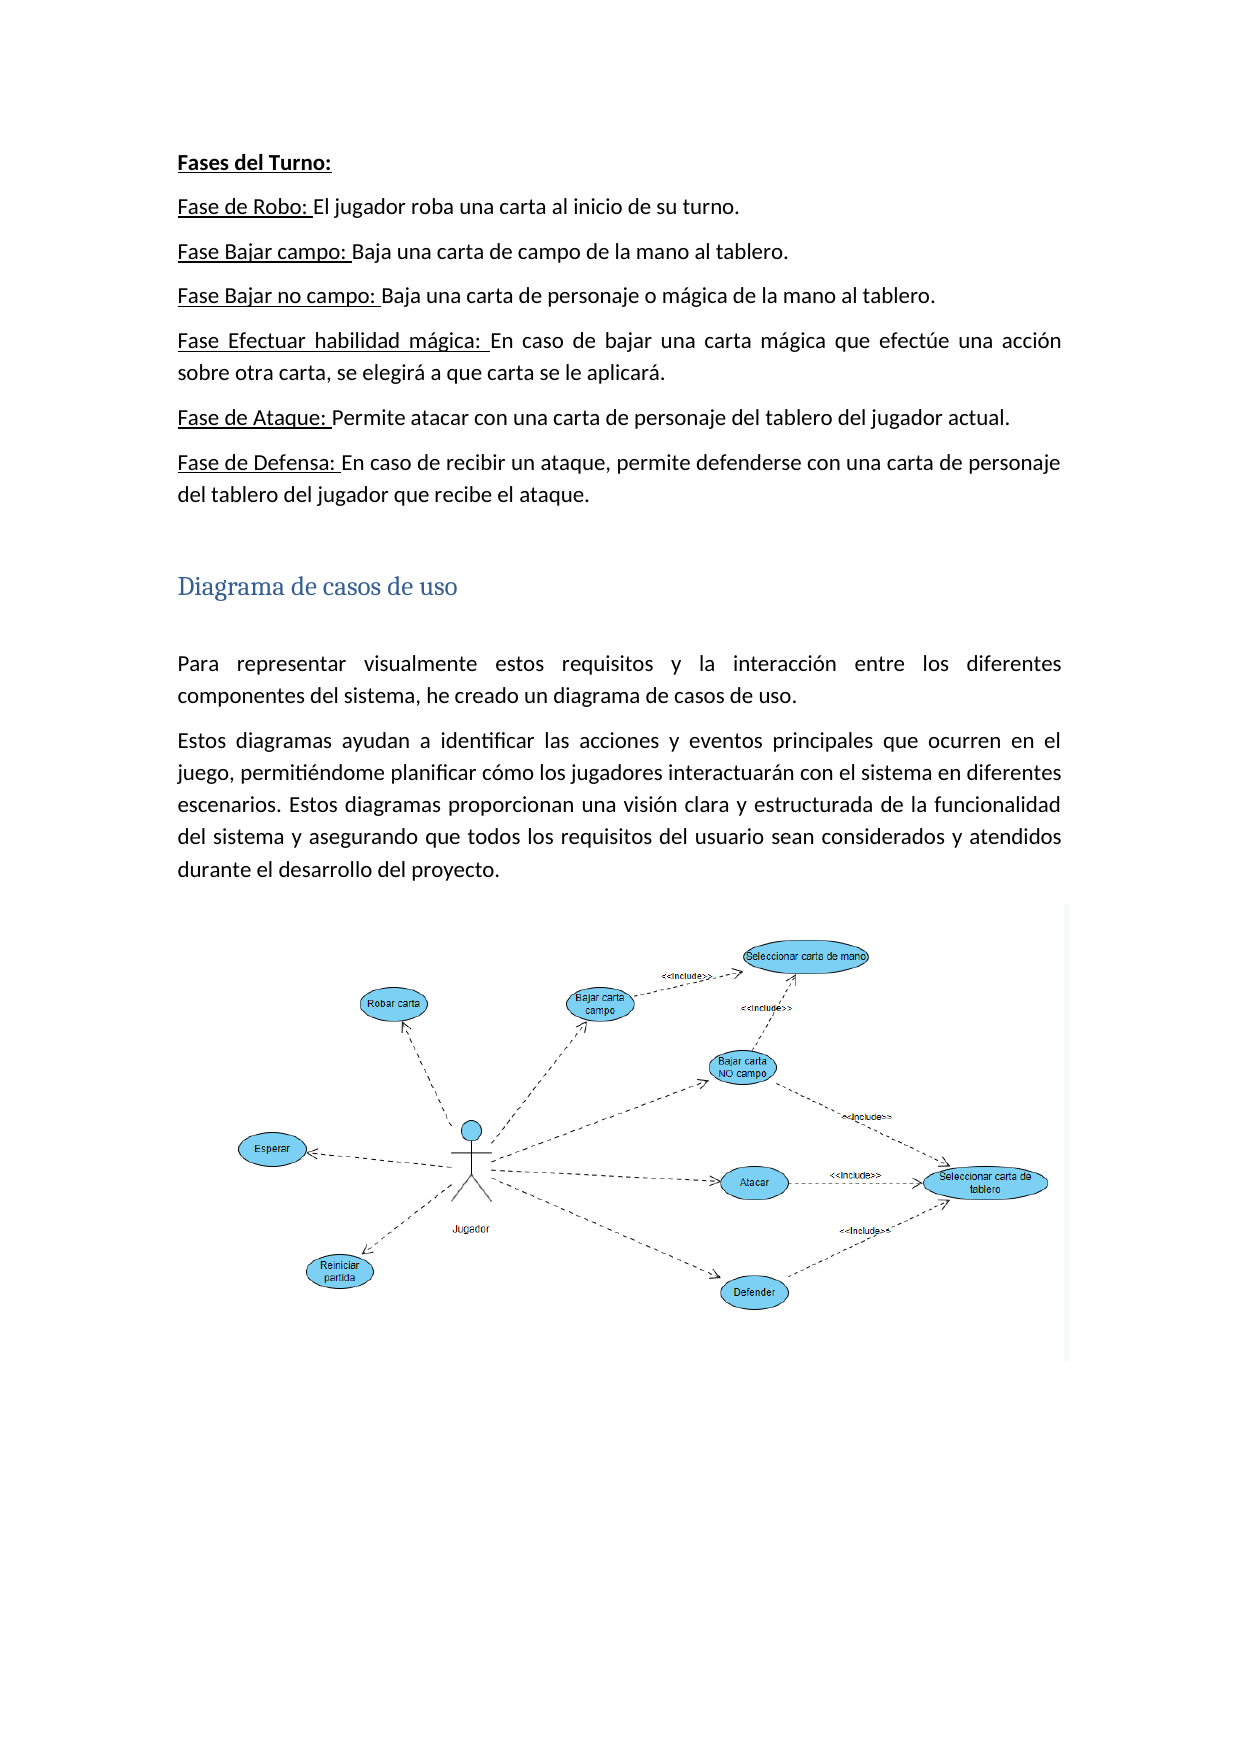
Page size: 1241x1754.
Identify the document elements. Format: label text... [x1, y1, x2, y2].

text Fase Bajar no campo: Baja una carta de personaje o mágica de la mano al tablero. [177, 282, 1063, 310]
text Fase Efectuar habilidad mágica: En caso de bajar una carta mágica que efectúe una acción sobre otra carta, se elegirá a que carta se le aplicará. [177, 326, 1063, 387]
text Fases del Turno: [177, 148, 1063, 176]
picture [184, 904, 1069, 1362]
text Fase de Defensa: En caso de recibir un ataque, permite defenderse con una carta de personaje del tablero del jugador que recibe el ataque. [177, 448, 1063, 508]
text Fase Bajar campo: Baja una carta de campo de la mano al tablero. [177, 237, 1063, 265]
subtitle Diagrama de casos de uso [177, 571, 1063, 602]
text Estos diagramas ayudan a identificar las acciones y eventos principales que ocurren en el juego, permitiéndome planificar cómo los jugadores interactuarán con el sistema en diferentes escenarios. Estos diagramas proporcionan una visión clara y estructurada de la funcionalidad del sistema y asegurando que todos los requisitos del usuario sean considerados y atendidos durante el desarrollo del proyecto. [177, 726, 1063, 883]
text Fase de Ataque: Permite atacar con una carta de personaje del tablero del jugador actual. [177, 403, 1063, 431]
text Para representar visualmente estos requisitos y la interacción entre los diferentes componentes del sistema, he creado un diagrama de casos de uso. [177, 617, 1063, 709]
text Fase de Robo: El jugador roba una carta al inicio de su turno. [177, 192, 1063, 220]
